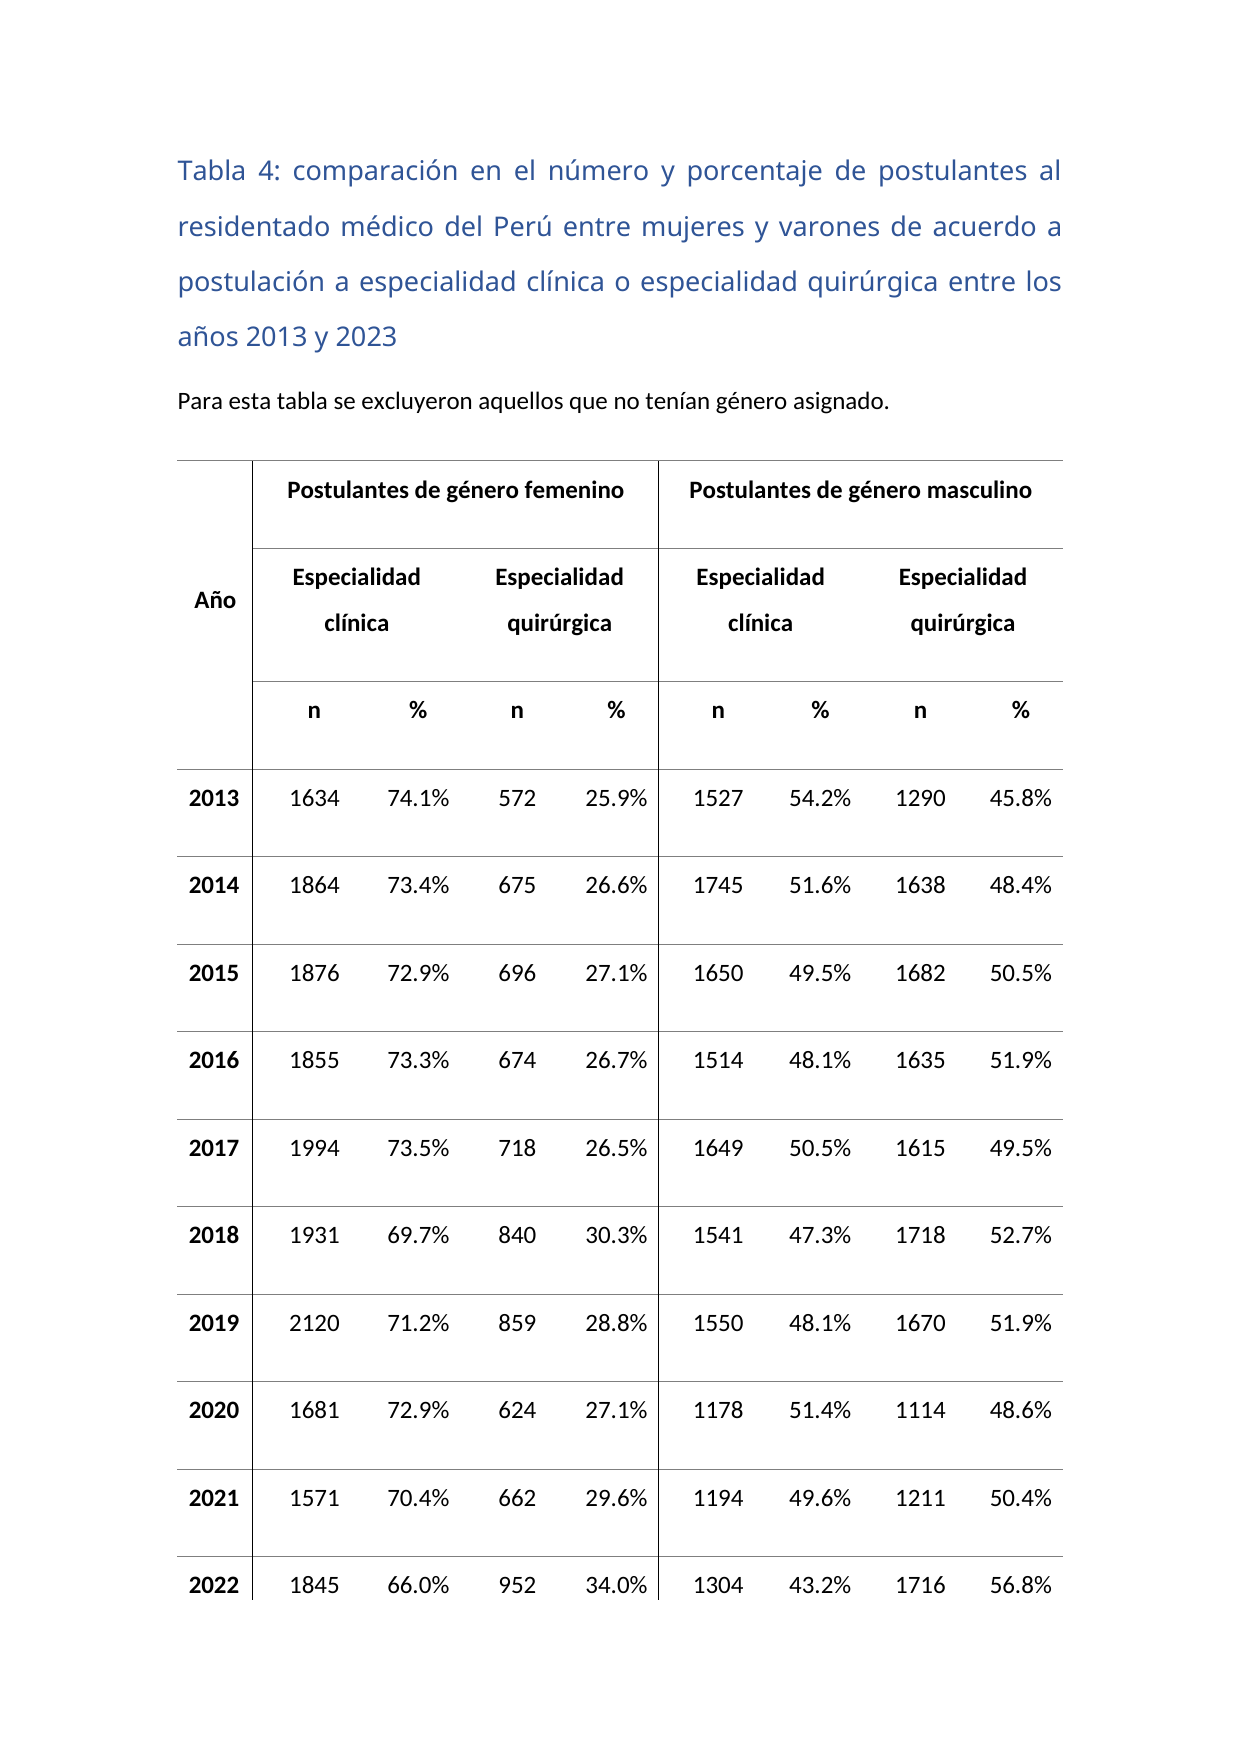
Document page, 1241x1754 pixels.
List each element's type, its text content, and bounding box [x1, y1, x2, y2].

table_cell 1527 [659, 770, 778, 856]
subtitle Tabla 4: comparación en el número y porcentaje de postulantes al residentado médico del Perú entre mujeres y varones de acuerdo a postulación a especialidad clínica o especialidad quirúrgica entre los años 2013 y 2023 [177, 152, 1063, 354]
table_cell 51.4% [778, 1382, 862, 1469]
table_cell 2015 [177, 945, 252, 1031]
table_cell 1114 [863, 1382, 978, 1469]
table_cell 43.2% [778, 1557, 862, 1600]
table_cell 674 [460, 1032, 574, 1119]
table_cell % [778, 682, 862, 769]
table_cell n [253, 682, 376, 769]
table_cell 1634 [253, 770, 376, 856]
table_cell 47.3% [778, 1207, 862, 1294]
table_cell 26.7% [574, 1032, 658, 1119]
table_cell 30.3% [574, 1207, 658, 1294]
table_cell 1550 [659, 1295, 778, 1381]
table_cell 2013 [177, 770, 252, 856]
table_cell 675 [460, 857, 574, 944]
table_cell 1649 [659, 1120, 778, 1206]
table_cell 56.8% [978, 1557, 1063, 1600]
table_cell Especialidad quirúrgica [863, 549, 1063, 681]
table_cell 2020 [177, 1382, 252, 1469]
table_cell 54.2% [778, 770, 862, 856]
table_cell 718 [460, 1120, 574, 1206]
table_cell 859 [460, 1295, 574, 1381]
table_cell 70.4% [376, 1470, 460, 1556]
table_cell 2022 [177, 1557, 252, 1600]
table_cell % [574, 682, 658, 769]
table_cell 1682 [863, 945, 978, 1031]
table_cell Especialidad quirúrgica [460, 549, 658, 681]
table_cell 50.5% [978, 945, 1063, 1031]
table_cell 69.7% [376, 1207, 460, 1294]
table_cell 1716 [863, 1557, 978, 1600]
table_cell % [376, 682, 460, 769]
table_cell n [460, 682, 574, 769]
table_cell 1864 [253, 857, 376, 944]
table_cell n [863, 682, 978, 769]
table_cell 48.6% [978, 1382, 1063, 1469]
table_cell 2018 [177, 1207, 252, 1294]
table_cell 1670 [863, 1295, 978, 1381]
table_cell 66.0% [376, 1557, 460, 1600]
table_cell 51.9% [978, 1032, 1063, 1119]
table_cell 1745 [659, 857, 778, 944]
table_cell 71.2% [376, 1295, 460, 1381]
table_cell 1304 [659, 1557, 778, 1600]
table_cell % [978, 682, 1063, 769]
table_cell 1650 [659, 945, 778, 1031]
table_cell 1615 [863, 1120, 978, 1206]
table_cell 1194 [659, 1470, 778, 1556]
table_cell 25.9% [574, 770, 658, 856]
table_cell 72.9% [376, 945, 460, 1031]
table_cell 2016 [177, 1032, 252, 1119]
table_cell 1638 [863, 857, 978, 944]
table_cell 73.5% [376, 1120, 460, 1206]
table_cell 2021 [177, 1470, 252, 1556]
table_cell 48.1% [778, 1032, 862, 1119]
table_cell 1681 [253, 1382, 376, 1469]
table_cell 696 [460, 945, 574, 1031]
table_header Postulantes de género masculino [659, 461, 1063, 548]
table_cell 49.5% [778, 945, 862, 1031]
table_cell 1635 [863, 1032, 978, 1119]
table_cell Especialidad clínica [659, 549, 862, 681]
table_cell 1845 [253, 1557, 376, 1600]
table_cell 50.5% [778, 1120, 862, 1206]
table_cell 1541 [659, 1207, 778, 1294]
table_cell 1718 [863, 1207, 978, 1294]
table_cell 2019 [177, 1295, 252, 1381]
table_cell 1514 [659, 1032, 778, 1119]
table_cell 74.1% [376, 770, 460, 856]
table_cell 48.1% [778, 1295, 862, 1381]
table_cell 51.6% [778, 857, 862, 944]
table_header Año [177, 461, 252, 769]
table_cell 72.9% [376, 1382, 460, 1469]
table_cell 26.6% [574, 857, 658, 944]
table_cell 49.6% [778, 1470, 862, 1556]
table_cell 73.3% [376, 1032, 460, 1119]
table_cell Especialidad clínica [253, 549, 460, 681]
table_cell 1178 [659, 1382, 778, 1469]
text Para esta tabla se excluyeron aquellos que no tenían género asignado. [177, 386, 1063, 416]
table_cell 1855 [253, 1032, 376, 1119]
table_cell 45.8% [978, 770, 1063, 856]
table_cell 2014 [177, 857, 252, 944]
table_cell 1211 [863, 1470, 978, 1556]
table_cell 1931 [253, 1207, 376, 1294]
table_cell 34.0% [574, 1557, 658, 1600]
table_cell 50.4% [978, 1470, 1063, 1556]
table_cell 2017 [177, 1120, 252, 1206]
table_cell n [659, 682, 778, 769]
table_cell 2120 [253, 1295, 376, 1381]
table_cell 51.9% [978, 1295, 1063, 1381]
table_cell 52.7% [978, 1207, 1063, 1294]
table_cell 73.4% [376, 857, 460, 944]
table_cell 27.1% [574, 1382, 658, 1469]
table_cell 662 [460, 1470, 574, 1556]
table_cell 48.4% [978, 857, 1063, 944]
table_cell 1876 [253, 945, 376, 1031]
table_cell 572 [460, 770, 574, 856]
table_cell 952 [460, 1557, 574, 1600]
table_cell 1994 [253, 1120, 376, 1206]
table_header Postulantes de género femenino [253, 461, 658, 548]
table_cell 27.1% [574, 945, 658, 1031]
table_cell 1571 [253, 1470, 376, 1556]
table_cell 840 [460, 1207, 574, 1294]
table_cell 26.5% [574, 1120, 658, 1206]
table_cell 49.5% [978, 1120, 1063, 1206]
table_cell 29.6% [574, 1470, 658, 1556]
table_cell 1290 [863, 770, 978, 856]
table_cell 28.8% [574, 1295, 658, 1381]
table_cell 624 [460, 1382, 574, 1469]
